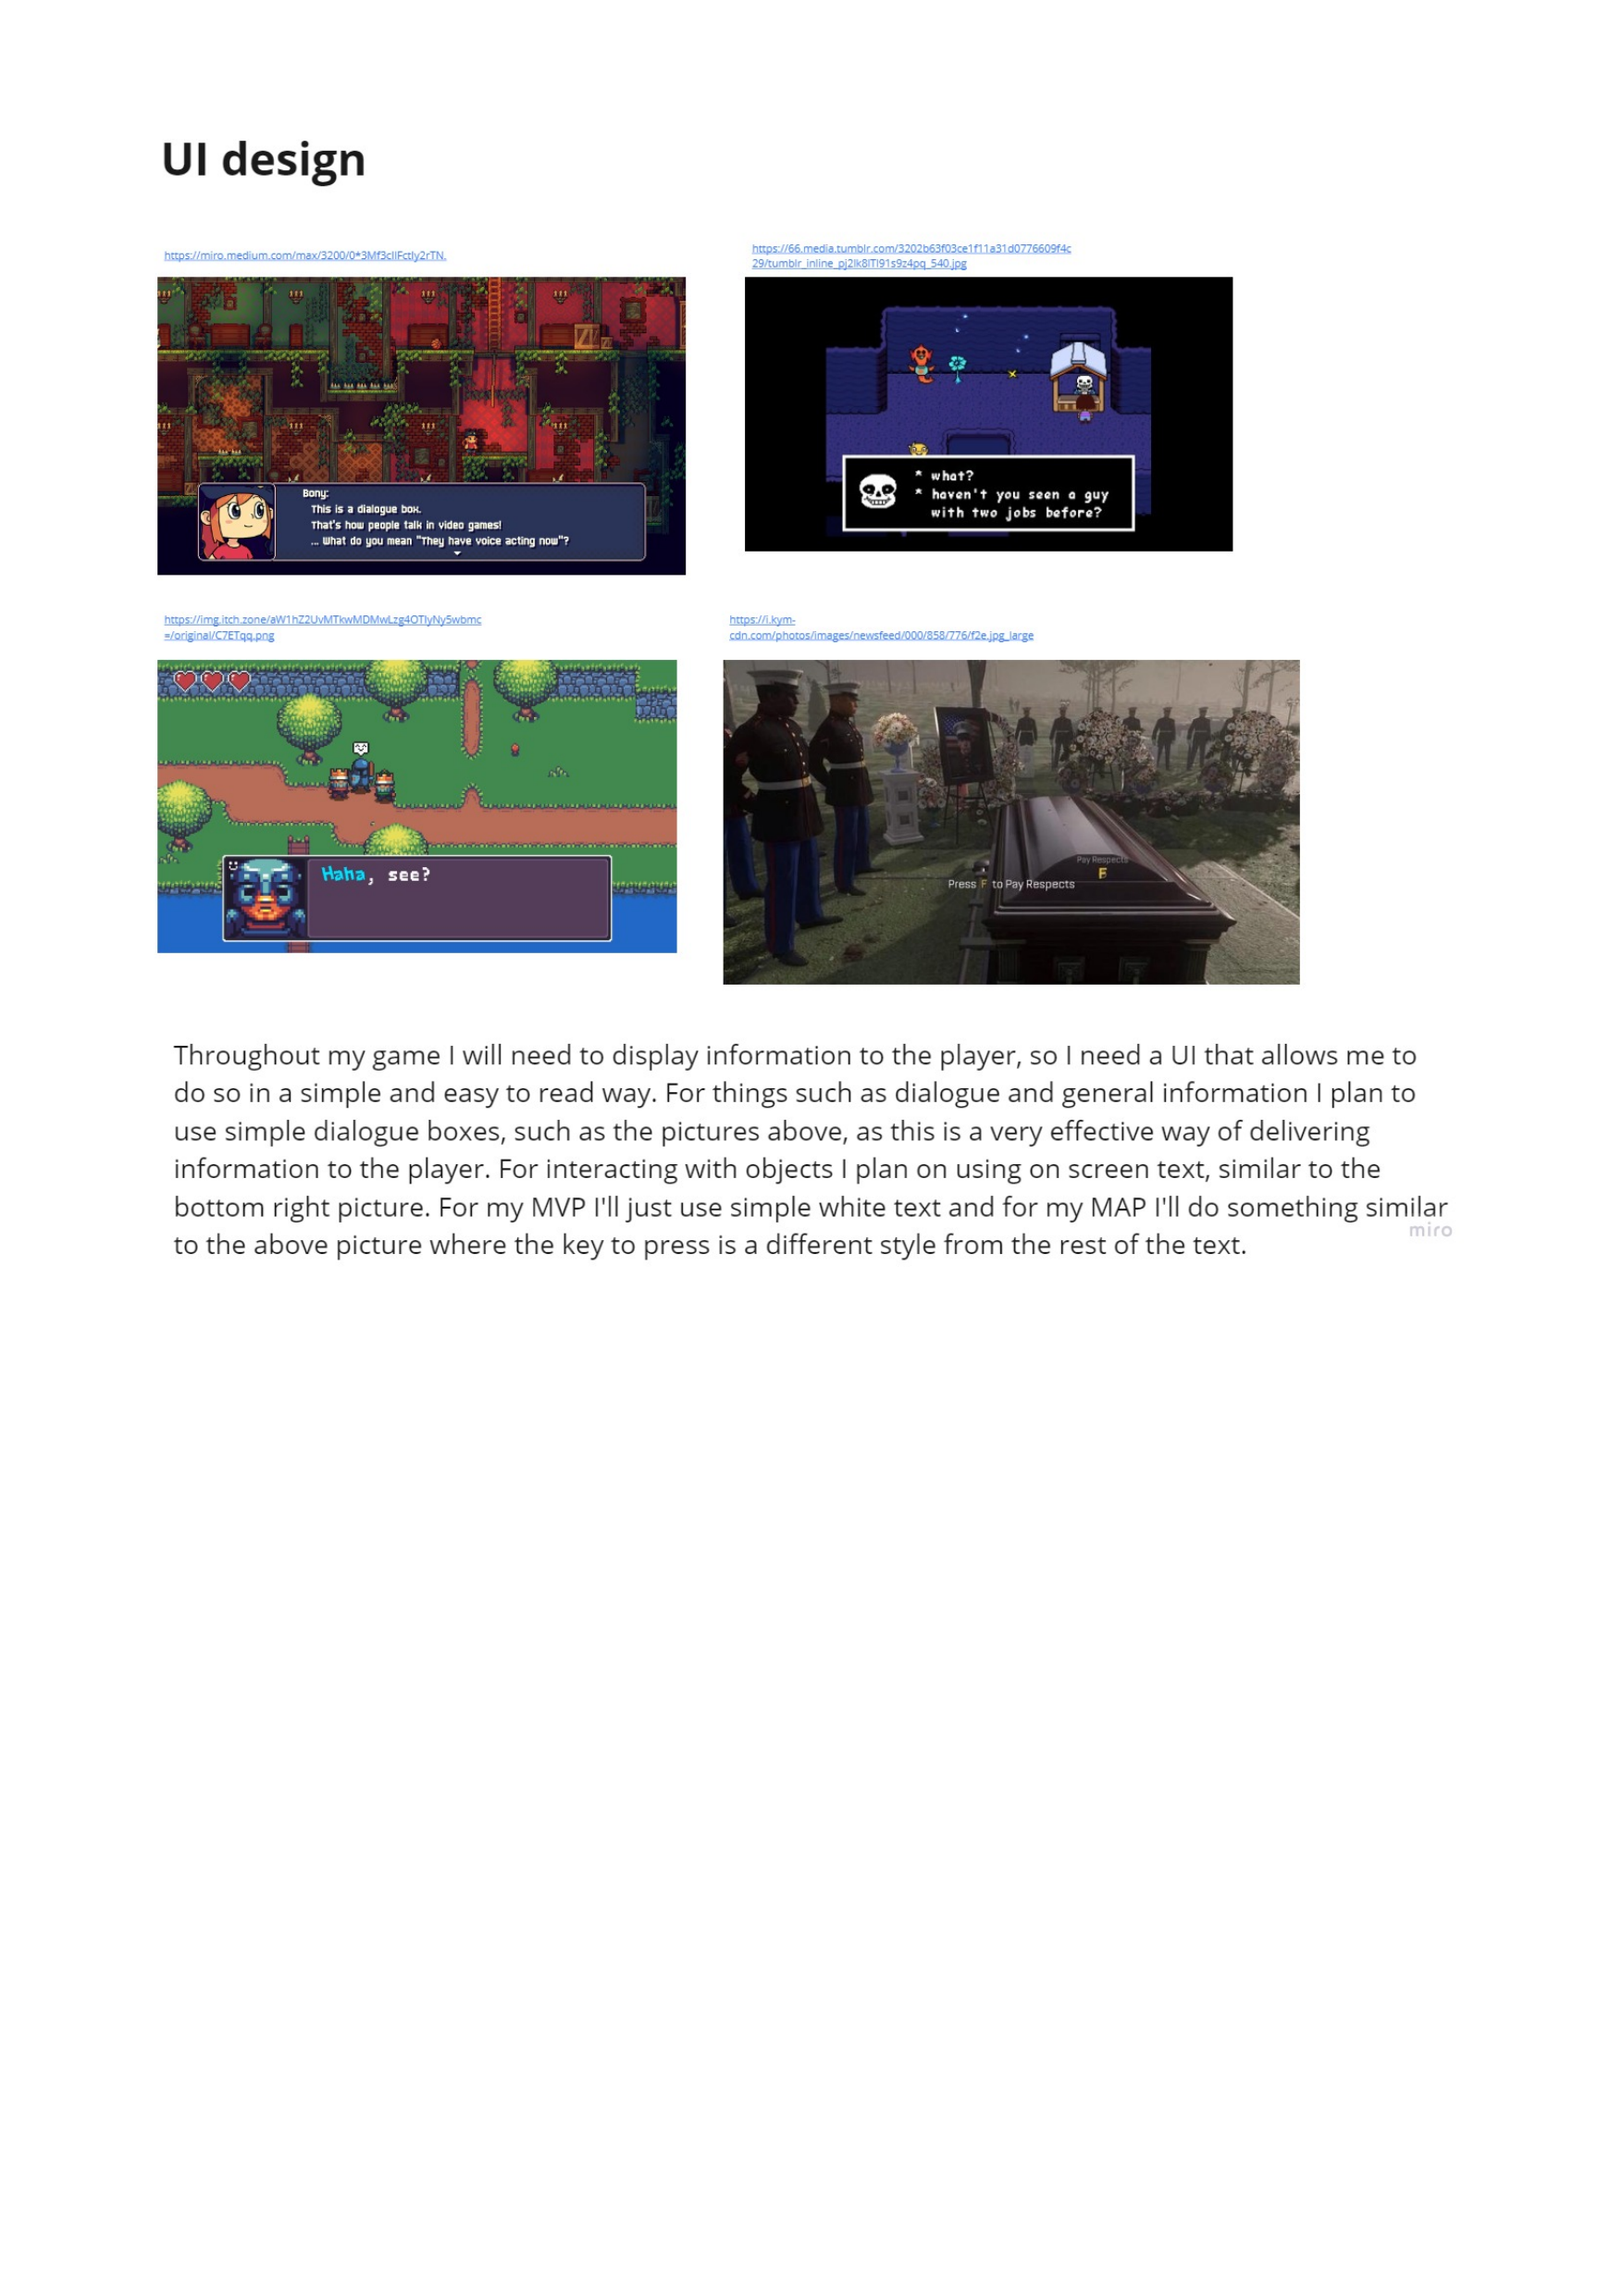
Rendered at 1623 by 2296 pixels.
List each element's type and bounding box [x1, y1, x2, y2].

picture [139, 139, 1483, 1268]
